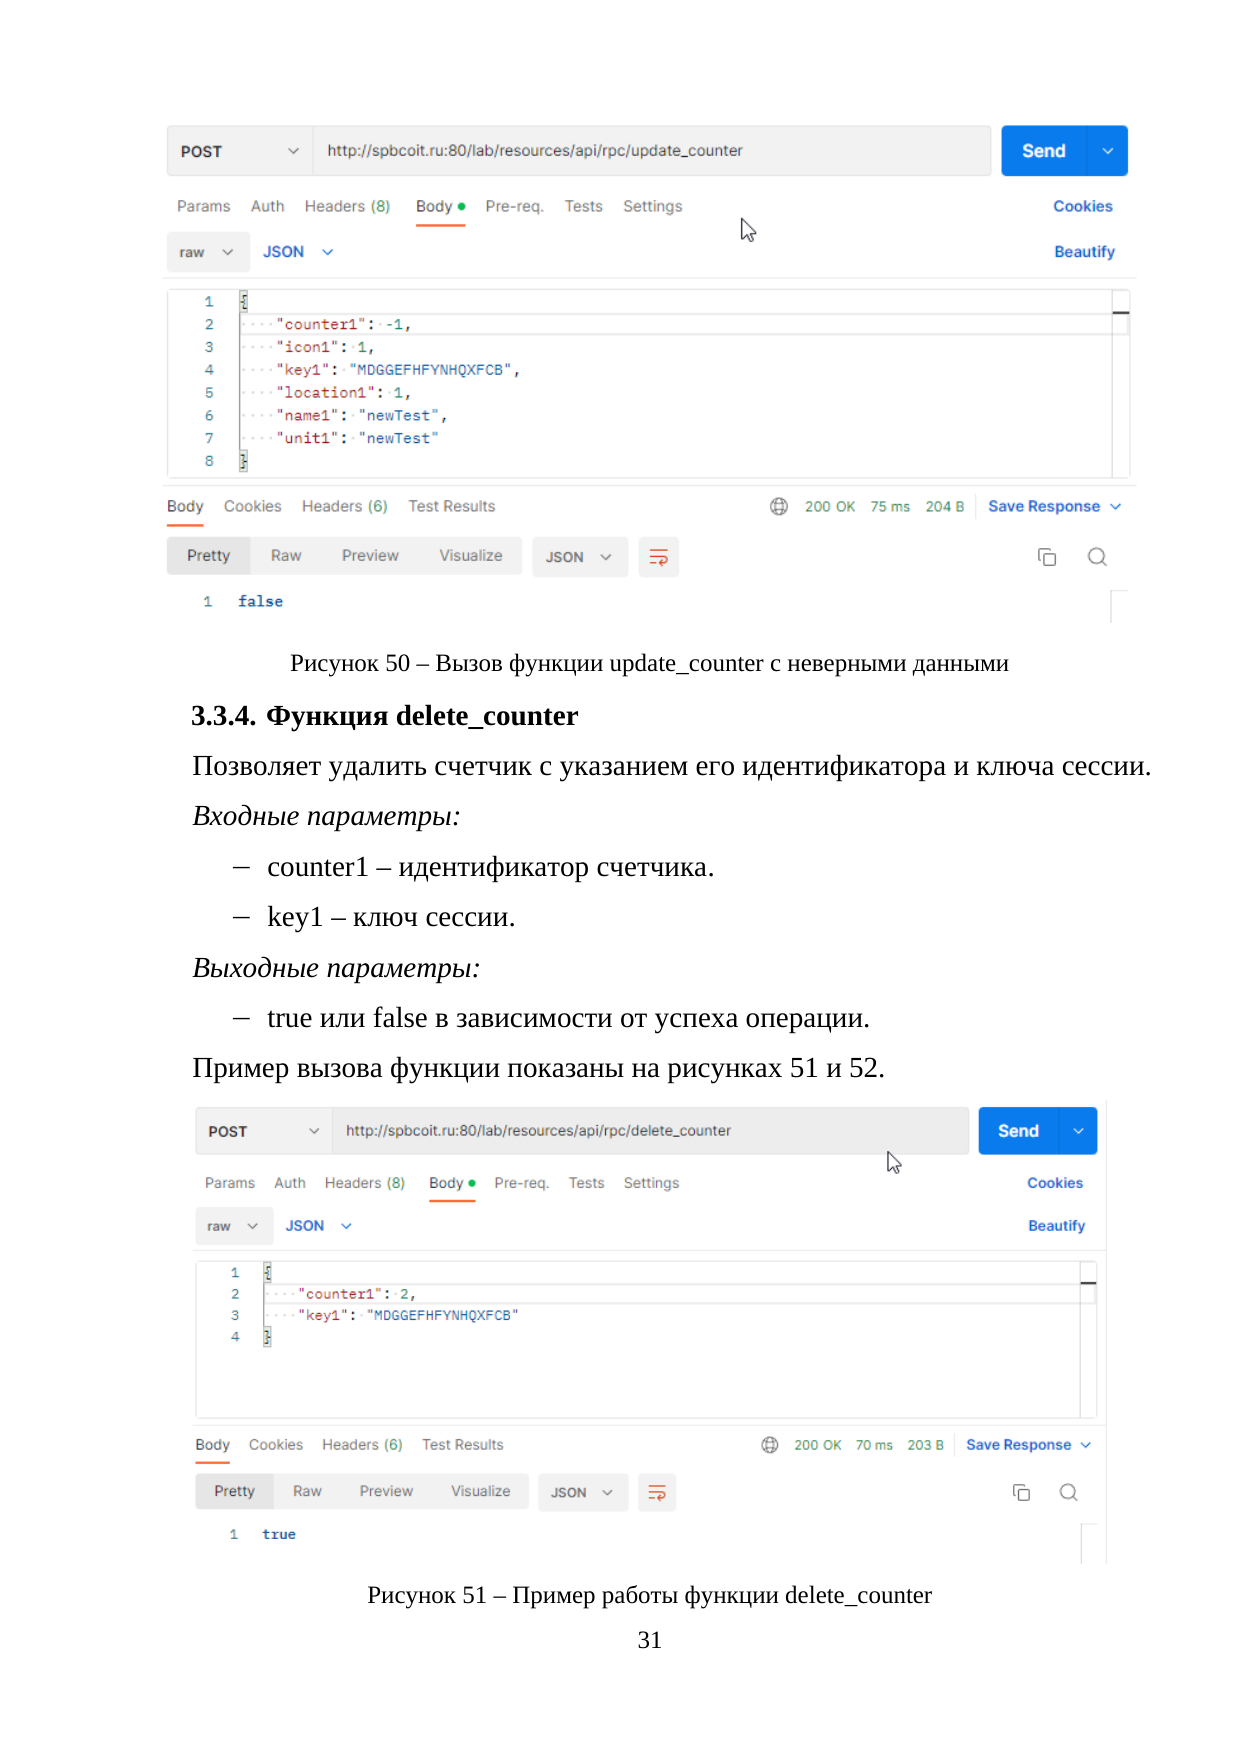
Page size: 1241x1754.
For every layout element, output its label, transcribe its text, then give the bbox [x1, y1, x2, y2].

text Выходные параметры: [118, 950, 1181, 983]
subtitle Функция delete_counter [191, 698, 1181, 731]
picture [192, 1100, 1107, 1564]
list key1 – ключ сессии. [229, 899, 1181, 933]
text Пример вызова функции показаны на рисунках 51 и 52. [118, 1050, 1181, 1084]
text Рисунок 50 – Вызов функции update_counter с неверными данными [118, 648, 1181, 677]
list counter1 – идентификатор счетчика. [229, 849, 1181, 882]
picture [162, 118, 1137, 623]
text Входные параметры: [118, 798, 1181, 832]
text Рисунок 51 – Пример работы функции delete_counter [118, 1580, 1181, 1609]
text Позволяет удалить счетчик с указанием его идентификатора и ключа сессии. [118, 748, 1181, 782]
list true или false в зависимости от успеха операции. [229, 1000, 1181, 1034]
